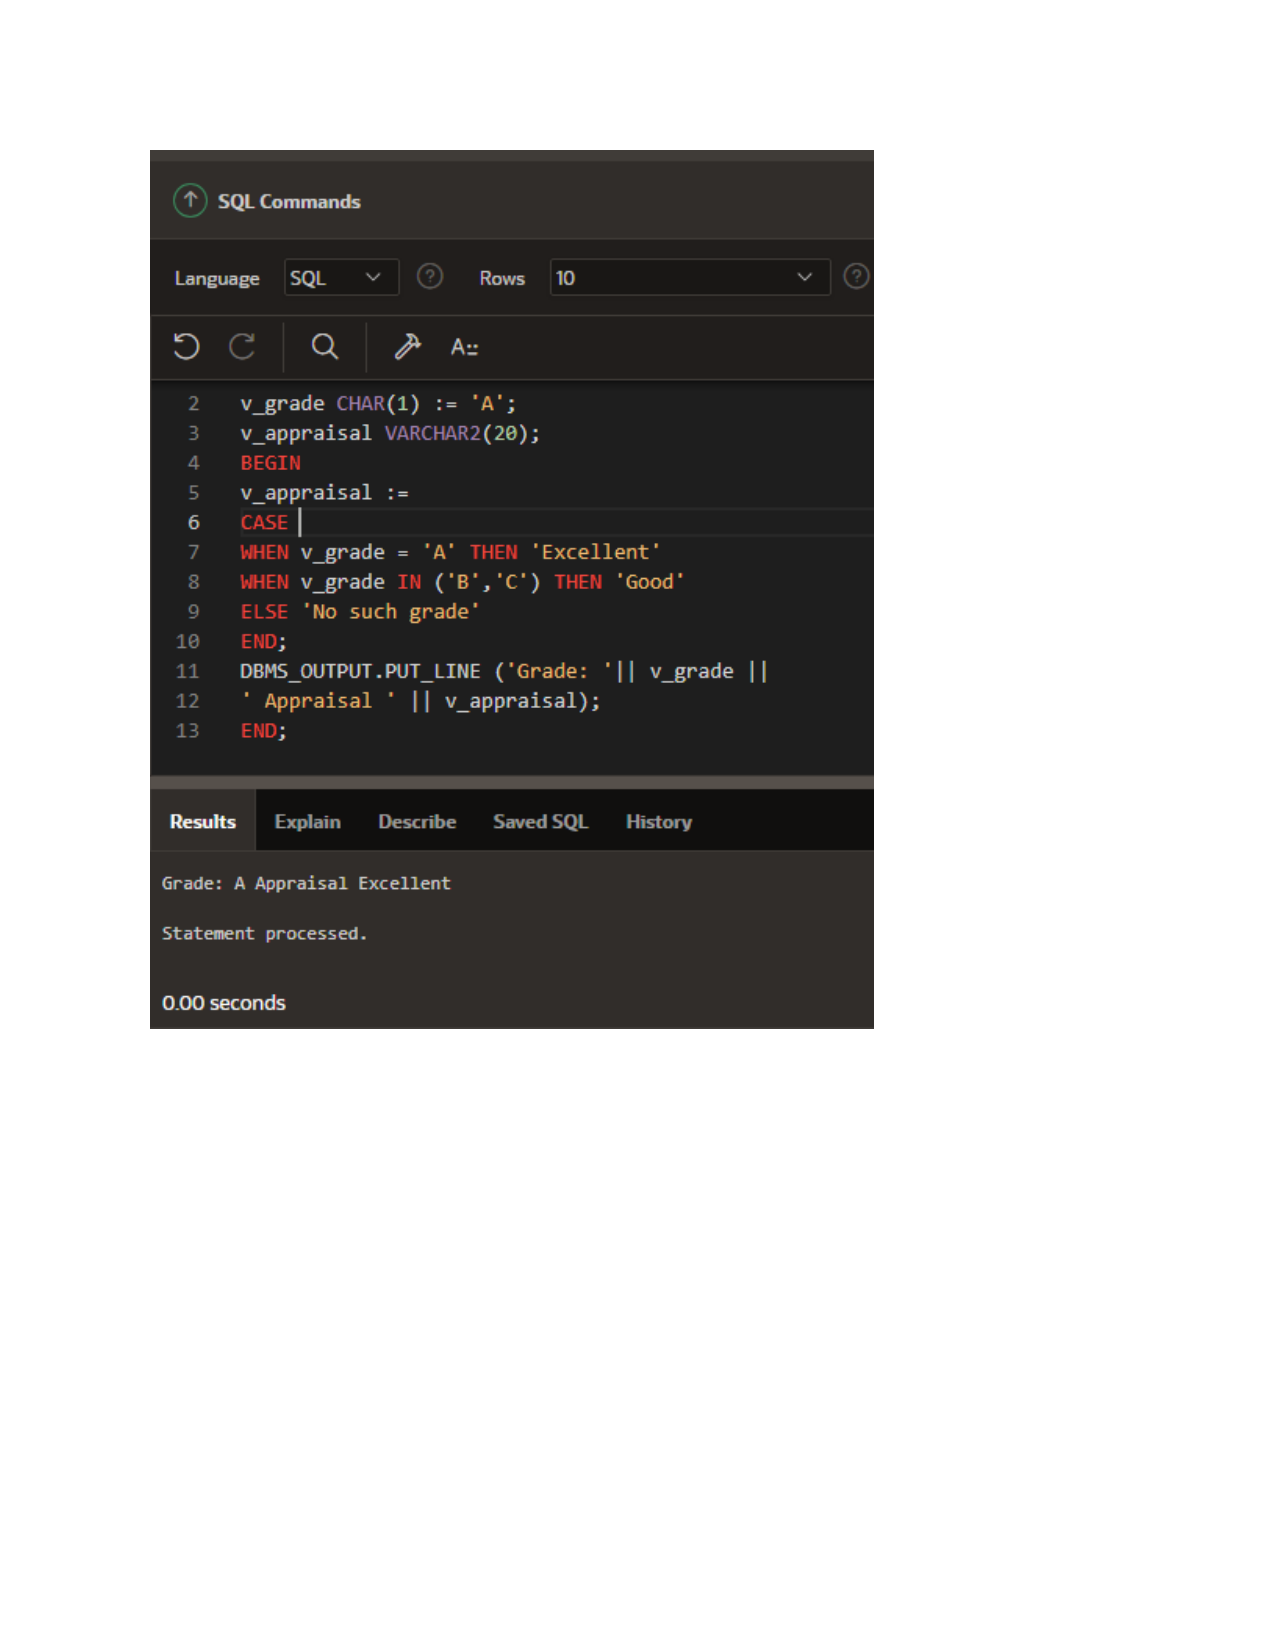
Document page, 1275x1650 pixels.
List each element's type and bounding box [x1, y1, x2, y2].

picture [150, 150, 874, 1029]
